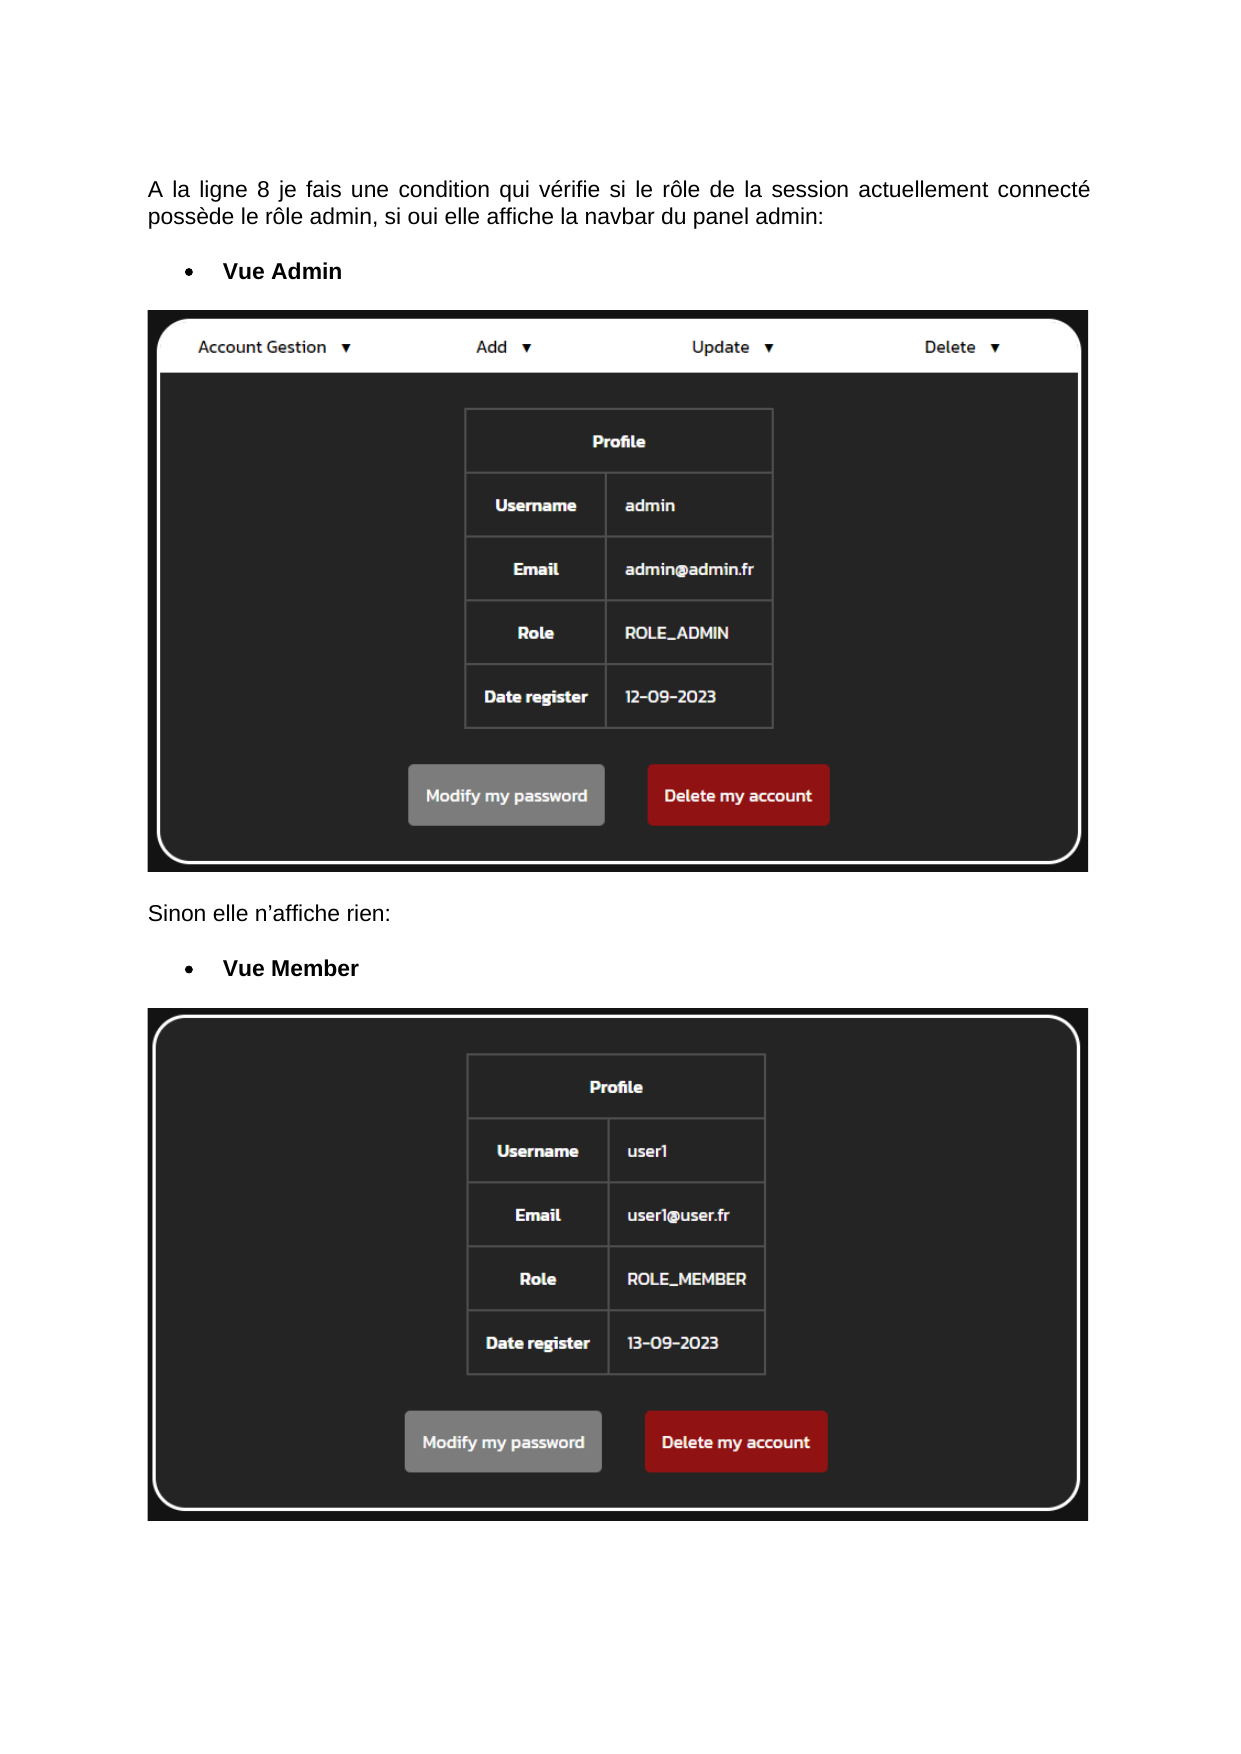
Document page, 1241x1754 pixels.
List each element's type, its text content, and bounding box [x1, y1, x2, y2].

list Vue Admin [185, 258, 1093, 284]
list Vue Member [185, 955, 1093, 982]
picture [147, 310, 1089, 872]
text A la ligne 8 je fais une condition qui vérifie si le rôle de la session actuellement connecté possède le rôle admin, si oui elle affiche la navbar du panel admin: [148, 176, 1093, 229]
picture [147, 1008, 1089, 1521]
text Sinon elle n’affiche rien: [148, 900, 1093, 927]
